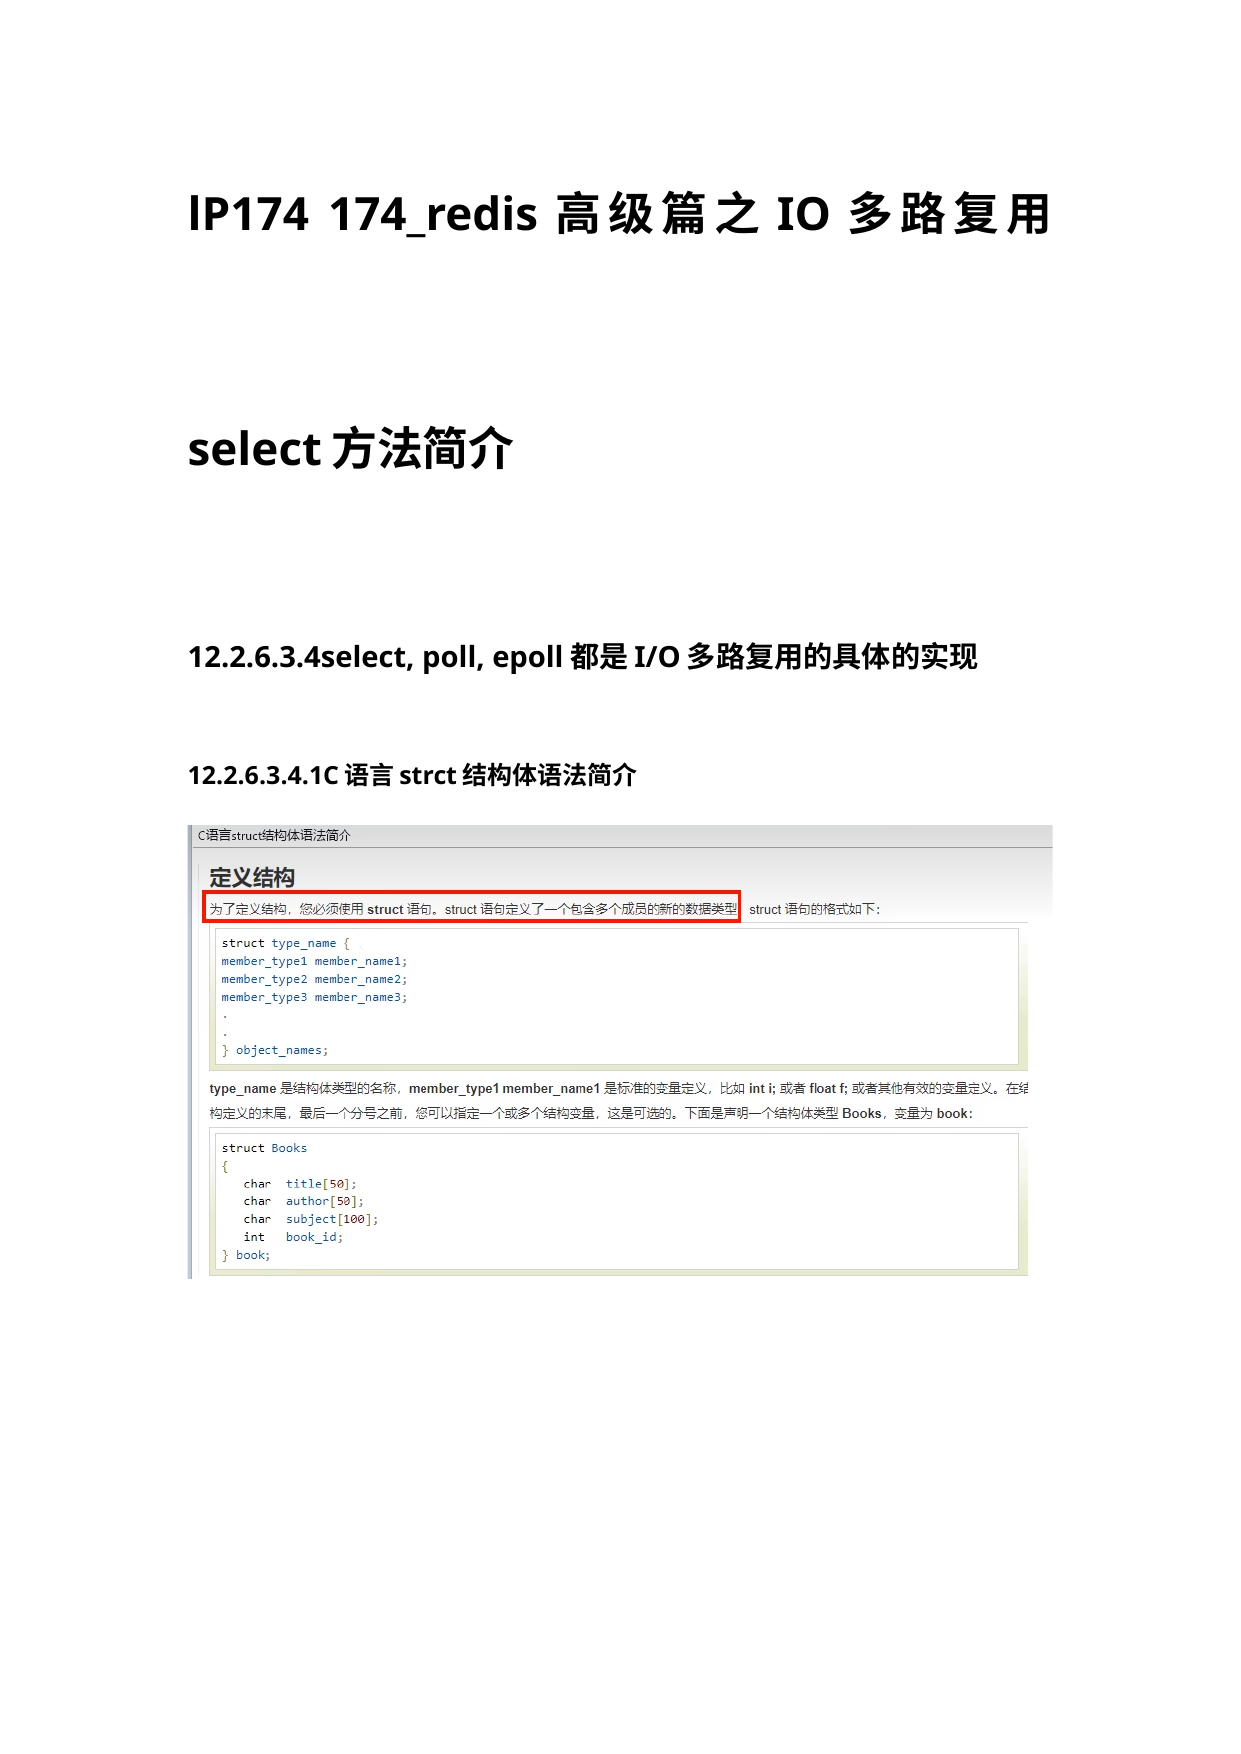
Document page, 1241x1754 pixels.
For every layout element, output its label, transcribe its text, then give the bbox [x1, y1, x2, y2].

picture [187, 825, 1053, 1279]
subtitle 12.2.6.3.4select, poll, epoll都是I/O多路复用的具体的实现 [187, 622, 1053, 687]
subtitle lP174 174_redis高级篇之IO多路复用select方法简介 [187, 162, 1053, 494]
subtitle 12.2.6.3.4.1C语言strct结构体语法简介 [187, 741, 1053, 806]
